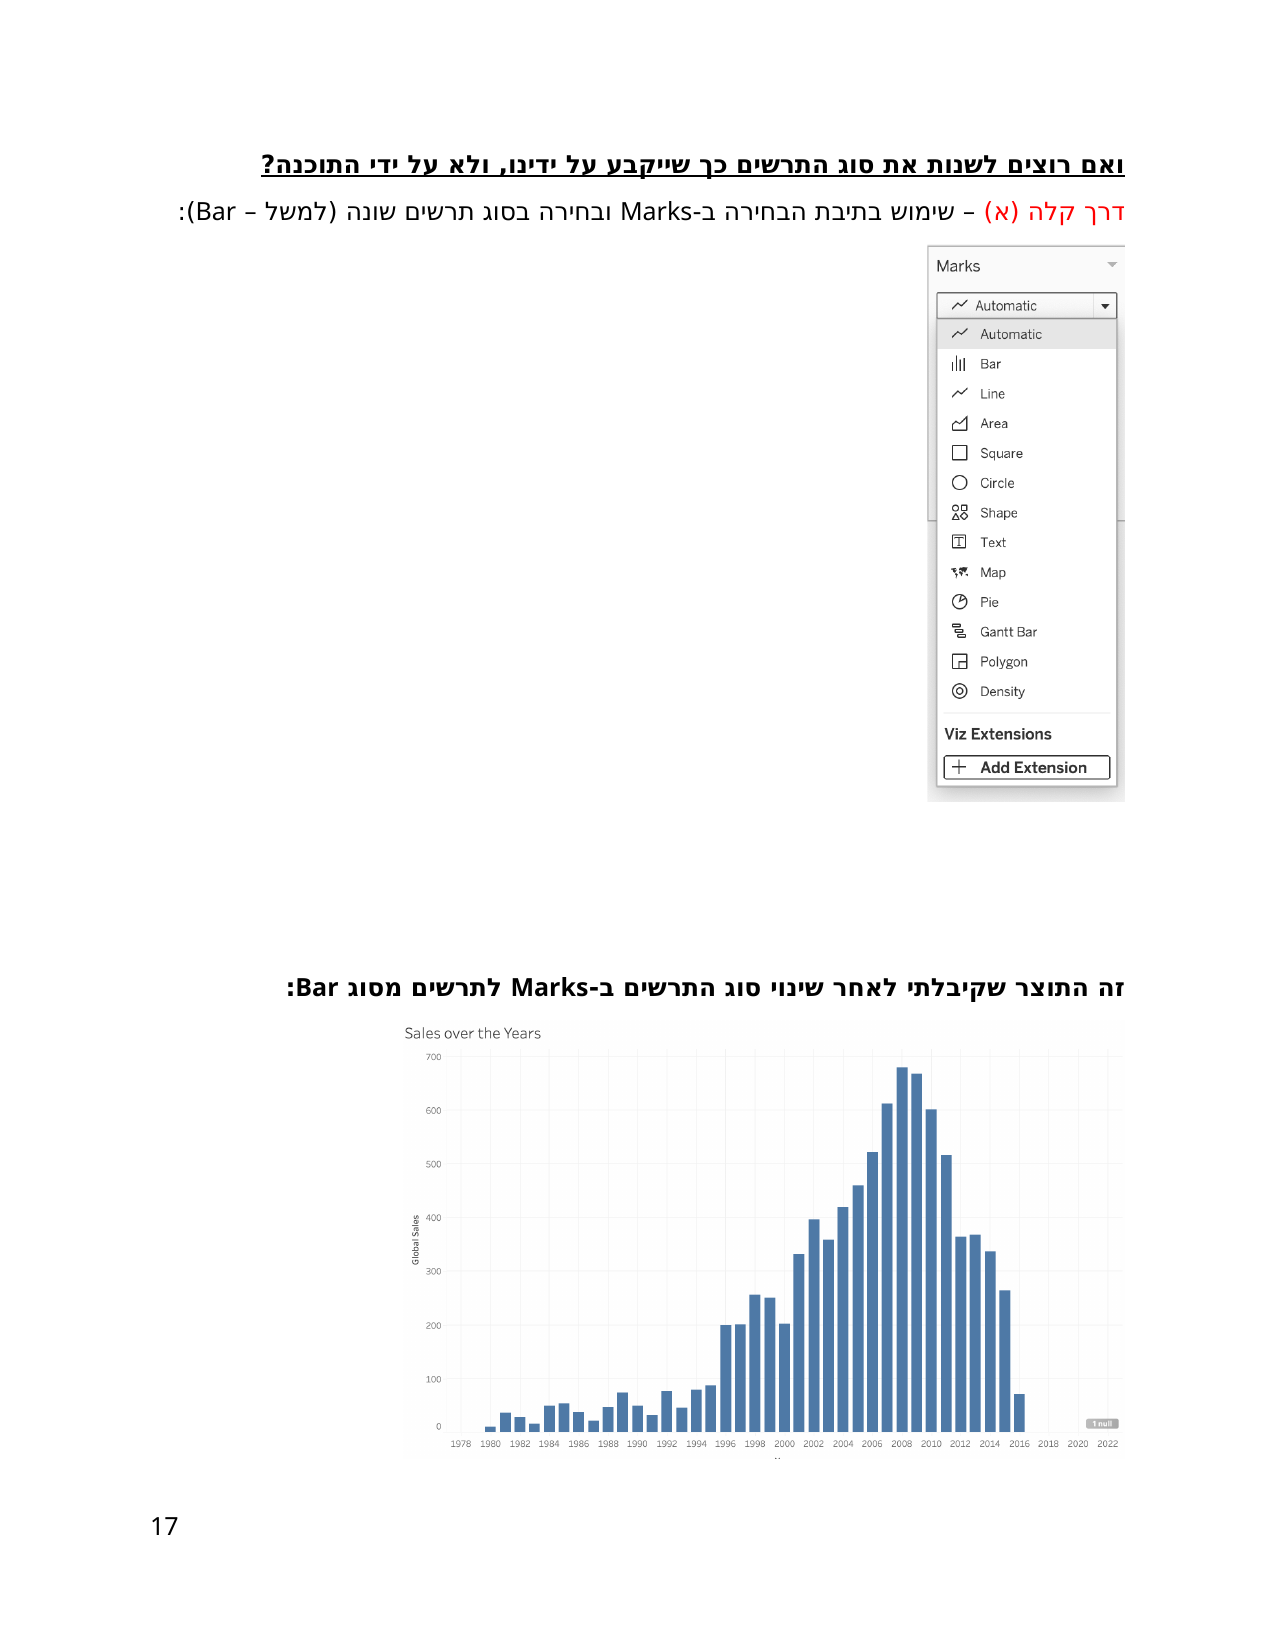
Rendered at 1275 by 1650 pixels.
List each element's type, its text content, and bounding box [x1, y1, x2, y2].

text ואם רוצים לשנות את סוג התרשים כך שייקבע על ידינו, ולא על ידי התוכנה? [150, 150, 1125, 179]
text דרך קלה (א) – שימוש בתיבת הבחירה ב-Marks ובחירה בסוג תרשים שונה (למשל – Bar): [150, 194, 1125, 228]
picture [403, 1020, 1125, 1459]
text זה התוצר שקיבלתי לאחר שינוי סוג התרשים ב-Marks לתרשים מסוג Bar: [150, 969, 1125, 1003]
picture [927, 244, 1125, 802]
